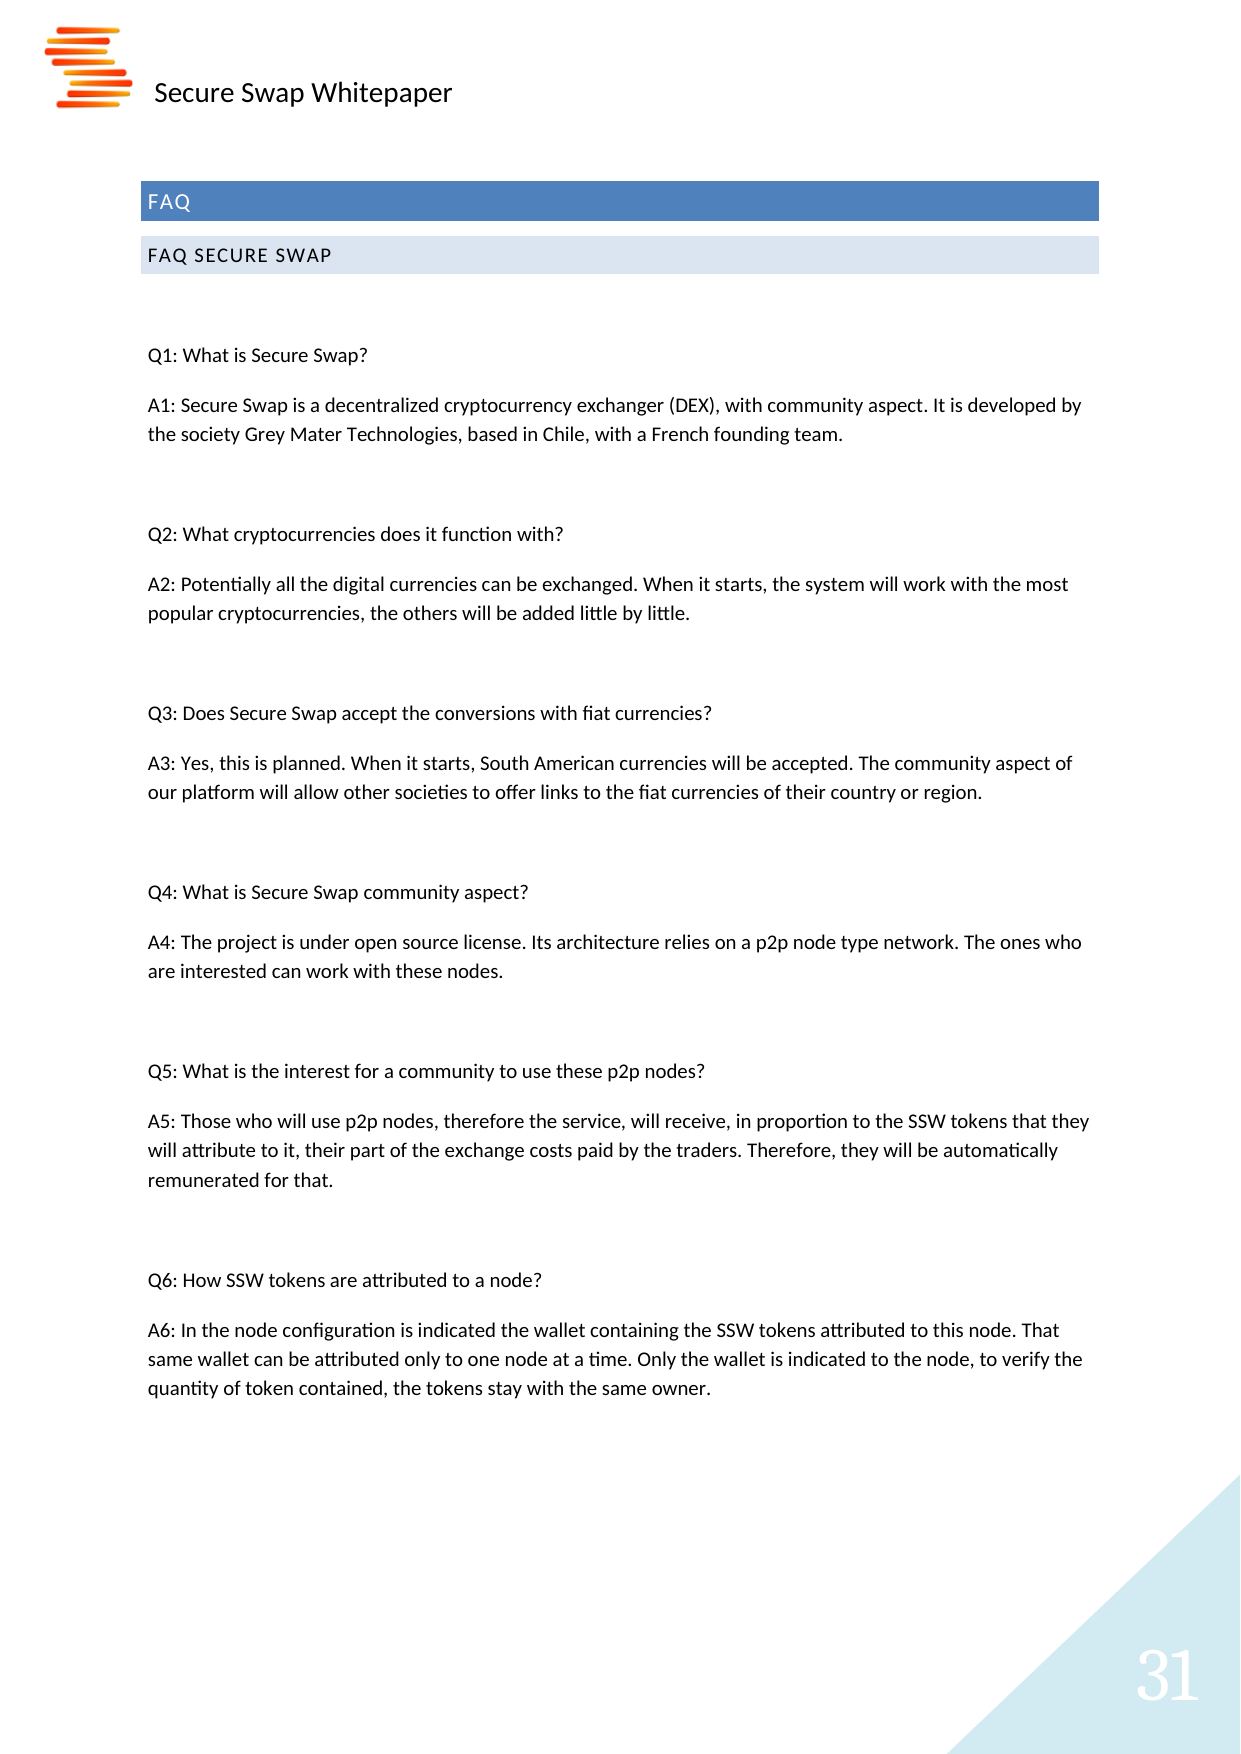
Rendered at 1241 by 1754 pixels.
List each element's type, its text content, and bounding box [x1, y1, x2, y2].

text A5: Those who will use p2p nodes, therefore the service, will receive, in proportion to the SSW tokens that they will attribute to it, their part of the exchange costs paid by the traders. Therefore, they will be automatically remunerated for that. [148, 1108, 1093, 1192]
subtitle FAQ SECURE SWAP [148, 242, 1093, 268]
text Q5: What is the interest for a community to use these p2p nodes? [148, 1058, 1093, 1084]
text A3: Yes, this is planned. When it starts, South American currencies will be accepted. The community aspect of our platform will allow other societies to offer links to the fiat currencies of their country or region. [148, 750, 1093, 805]
picture [44, 26, 133, 109]
text Q4: What is Secure Swap community aspect? [148, 879, 1093, 905]
text Q2: What cryptocurrencies does it function with? [148, 521, 1093, 546]
text A1: Secure Swap is a decentralized cryptocurrency exchanger (DEX), with community aspect. It is developed by the society Grey Mater Technologies, based in Chile, with a French founding team. [148, 392, 1093, 446]
subtitle FAQ [148, 187, 1093, 215]
text Q3: Does Secure Swap accept the conversions with fiat currencies? [148, 700, 1093, 726]
text A2: Potentially all the digital currencies can be exchanged. When it starts, the system will work with the most popular cryptocurrencies, the others will be added little by little. [148, 571, 1093, 626]
text Q1: What is Secure Swap? [148, 342, 1093, 367]
text A4: The project is under open source license. Its architecture relies on a p2p node type network. The ones who are interested can work with these nodes. [148, 929, 1093, 984]
text Q6: How SSW tokens are attributed to a node? [148, 1267, 1093, 1292]
text A6: In the node configuration is indicated the wallet containing the SSW tokens attributed to this node. That same wallet can be attributed only to one node at a time. Only the wallet is indicated to the node, to verify the quantity of token contained, the tokens stay with the same owner. [148, 1317, 1093, 1401]
